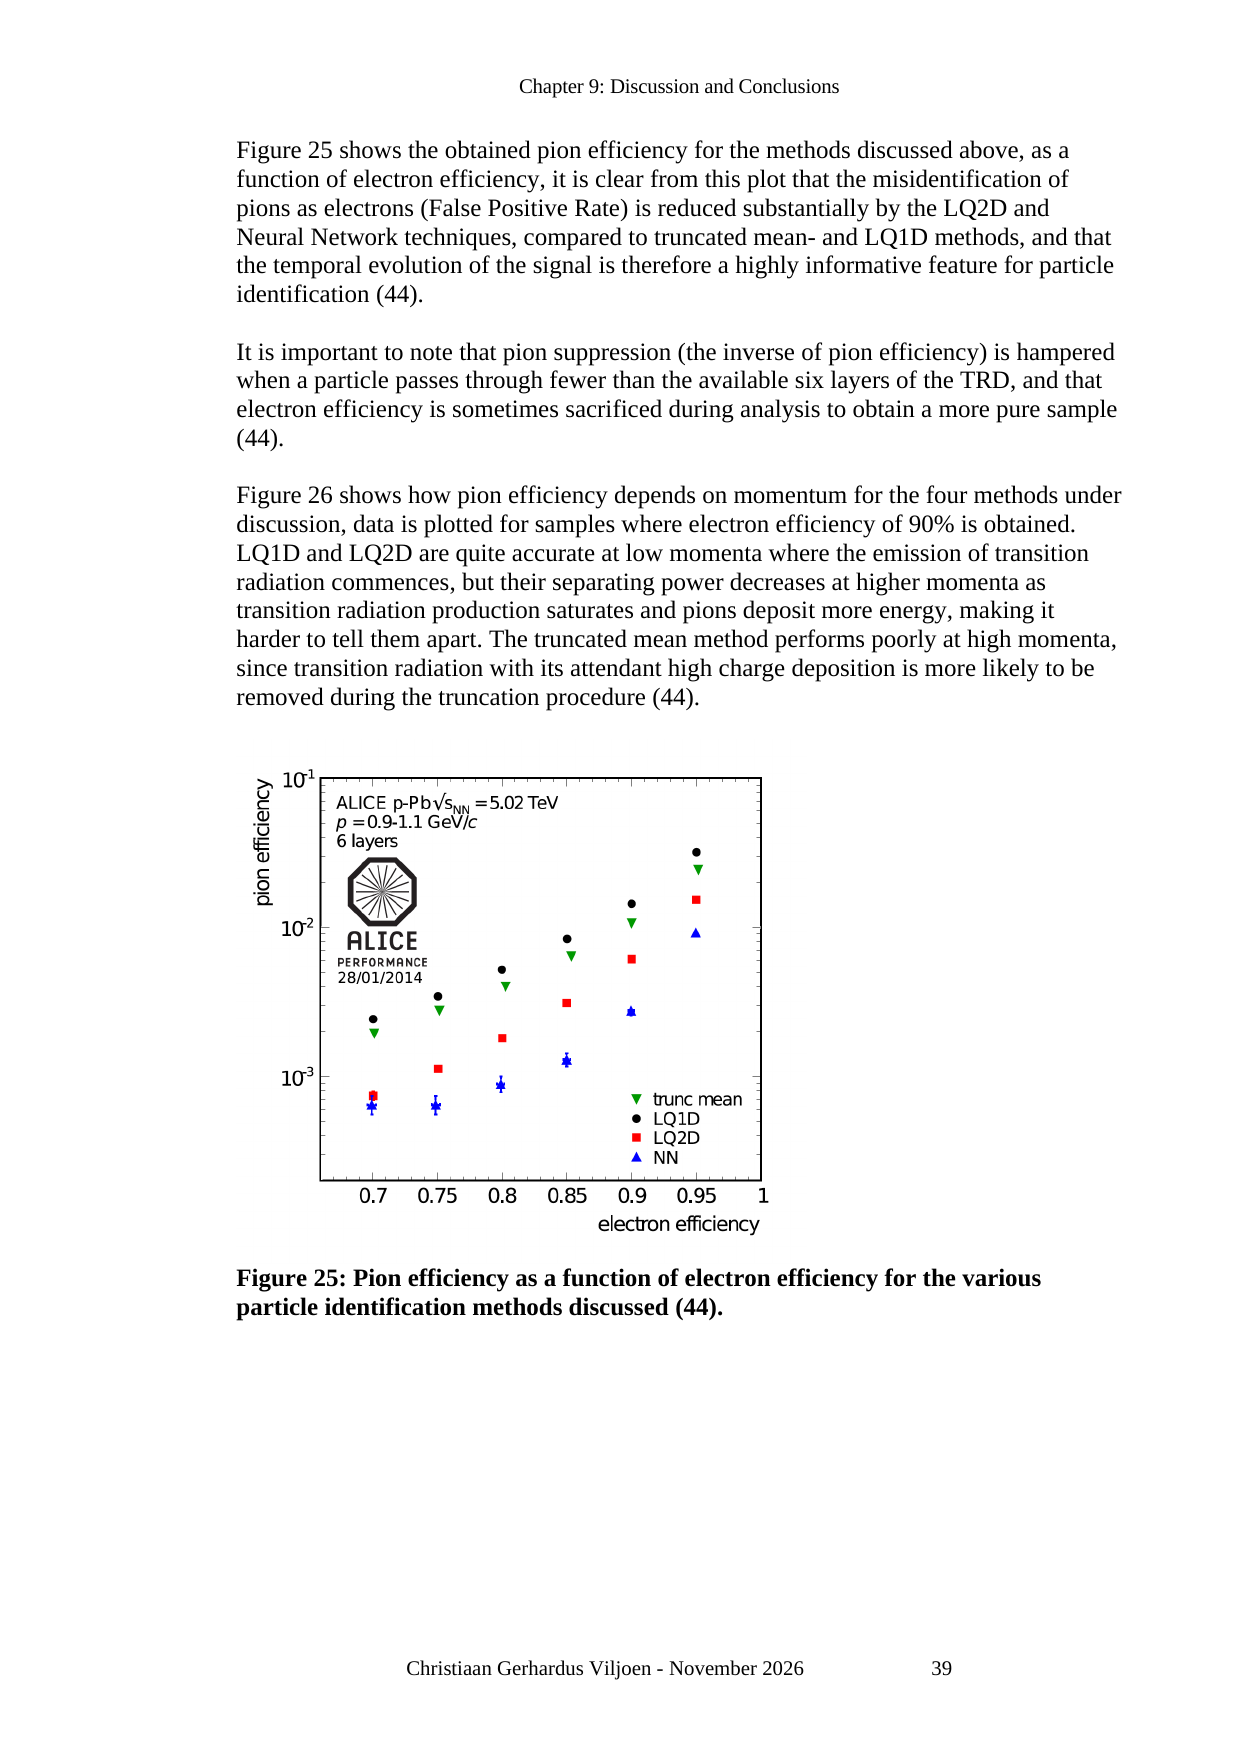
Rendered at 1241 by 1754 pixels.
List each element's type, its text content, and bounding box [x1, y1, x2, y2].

text Figure 26 shows how pion efficiency depends on momentum for the four methods under discussion, data is plotted for samples where electron efficiency of 90% is obtained. LQ1D and LQ2D are quite accurate at low momenta where the emission of transition radiation commences, but their separating power decreases at higher momenta as transition radiation production saturates and pions deposit more energy, making it harder to tell them apart. The truncated mean method performs poorly at high momenta, since transition radiation with its attendant high charge deposition is more likely to be removed during the truncation procedure . [236, 480, 1122, 710]
text Figure 25 shows the obtained pion efficiency for the methods discussed above, as a function of electron efficiency, it is clear from this plot that the misidentification of pions as electrons (False Positive Rate) is reduced substantially by the LQ2D and Neural Network techniques, compared to truncated mean- and LQ1D methods, and that the temporal evolution of the signal is therefore a highly informative feature for particle identification . [236, 135, 1122, 308]
picture [236, 739, 808, 1264]
text It is important to note that pion suppression (the inverse of pion efficiency) is hampered when a particle passes through fewer than the available six layers of the TRD, and that electron efficiency is sometimes sacrificed during analysis to obtain a more pure sample . [236, 337, 1122, 452]
text Figure 25: Pion efficiency as a function of electron efficiency for the various particle identification methods discussed . [236, 1263, 1122, 1321]
